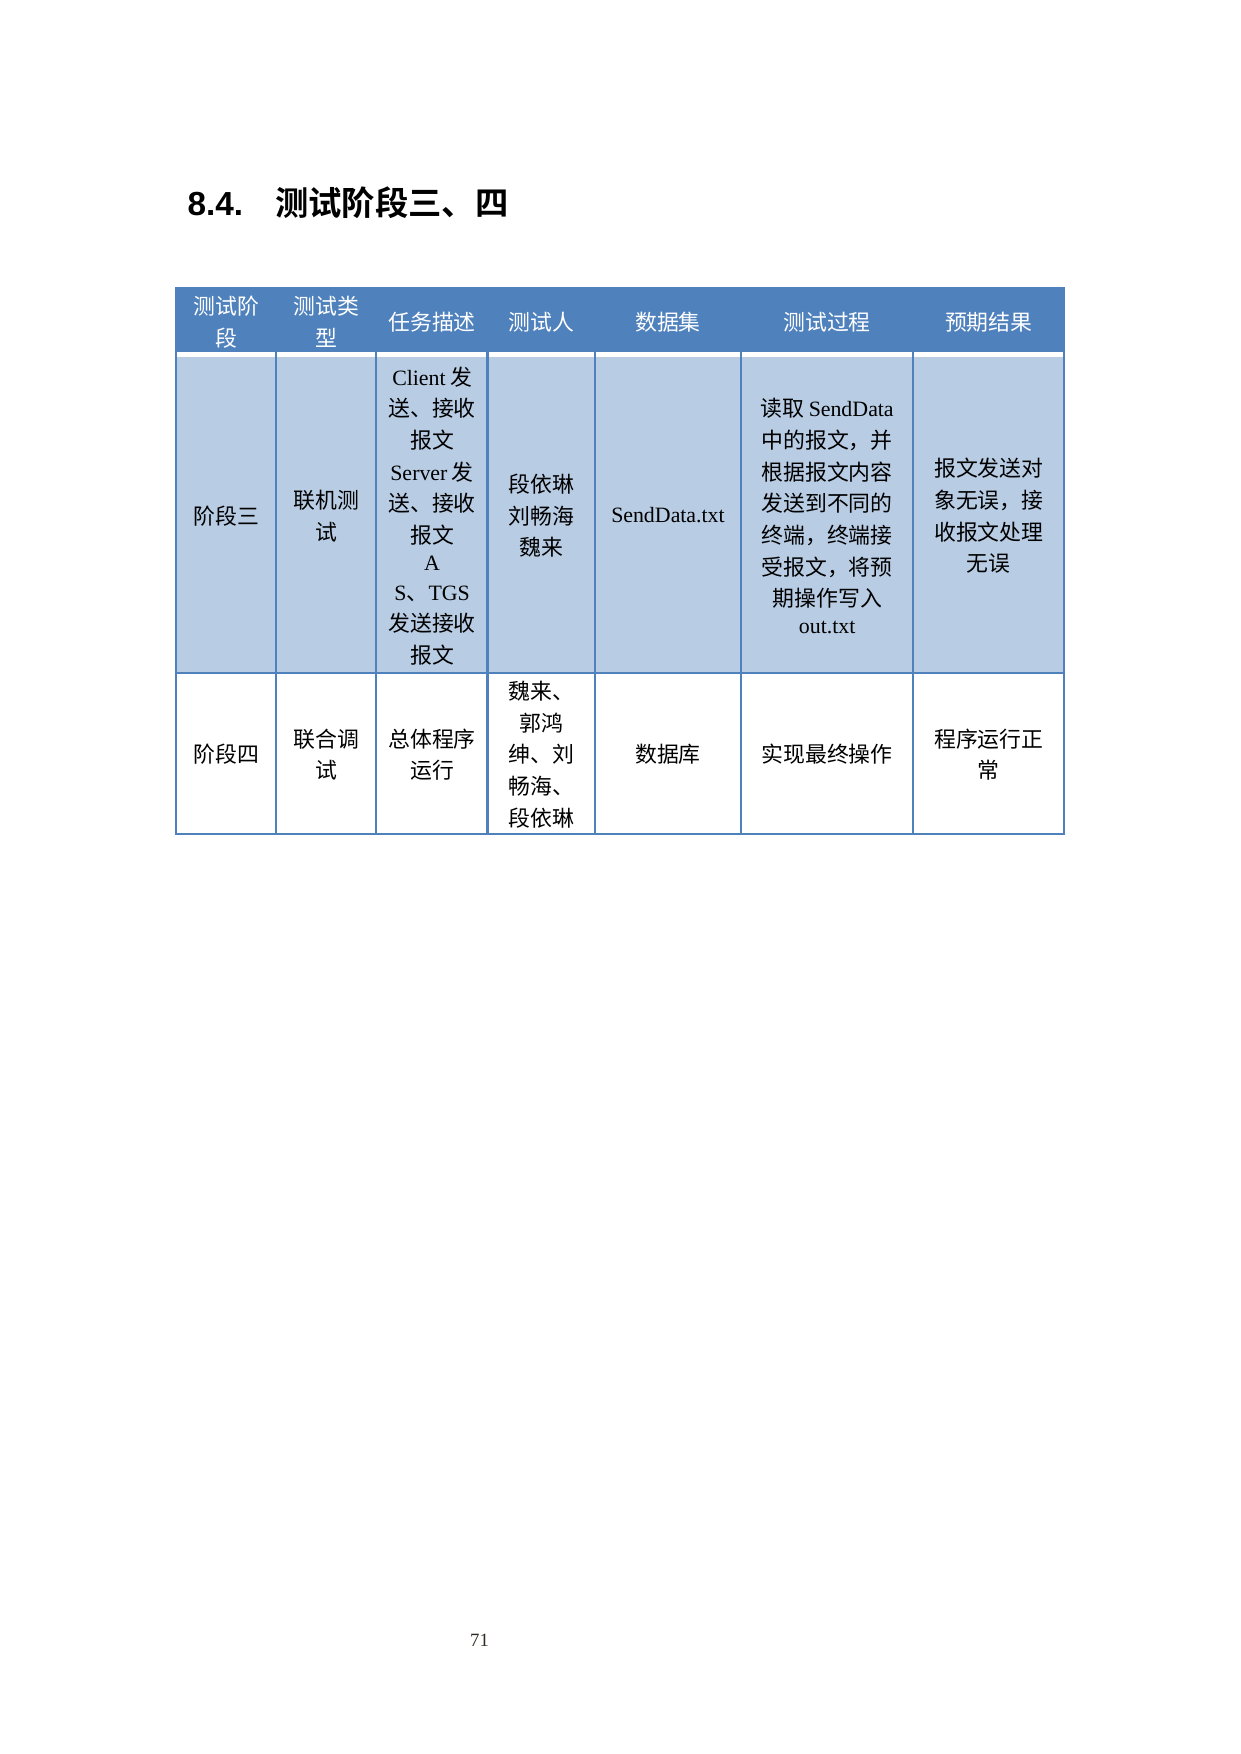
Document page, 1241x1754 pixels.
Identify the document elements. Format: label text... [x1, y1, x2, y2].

table_header 数据集 [596, 289, 740, 352]
table_header 任务描述 [377, 289, 486, 352]
table_header 预期结果 [914, 289, 1063, 352]
table_cell 读取SendData中的报文，并根据报文内容发送到不同的终端，终端接受报文，将预期操作写入out.txt [742, 357, 912, 672]
table_header 测试阶段 [177, 289, 275, 352]
table_cell SendData.txt [596, 357, 740, 672]
table_cell 段依琳 刘畅海 魏来 [489, 357, 594, 672]
table_cell Client发送、接收报文 Server发送、接收报文 AS、TGS发送接收报文 [377, 357, 486, 672]
table_cell 阶段四 [177, 674, 275, 832]
table_cell 程序运行正常 [914, 674, 1063, 832]
table_cell 魏来、郭鸿绅、刘畅海、段依琳 [489, 674, 594, 832]
table_cell 实现最终操作 [742, 674, 912, 832]
table_cell 数据库 [596, 674, 740, 832]
table_header 测试人 [489, 289, 594, 352]
table_cell 阶段三 [177, 357, 275, 672]
table_cell 联机测试 [277, 357, 375, 672]
table_cell 联合调试 [277, 674, 375, 832]
table_cell 总体程序运行 [377, 674, 486, 832]
table_header 测试过程 [742, 289, 912, 352]
subtitle 测试阶段三、四 [187, 177, 1053, 225]
table_header 测试类型 [277, 289, 375, 352]
table_cell 报文发送对象无误，接收报文处理无误 [914, 357, 1063, 672]
